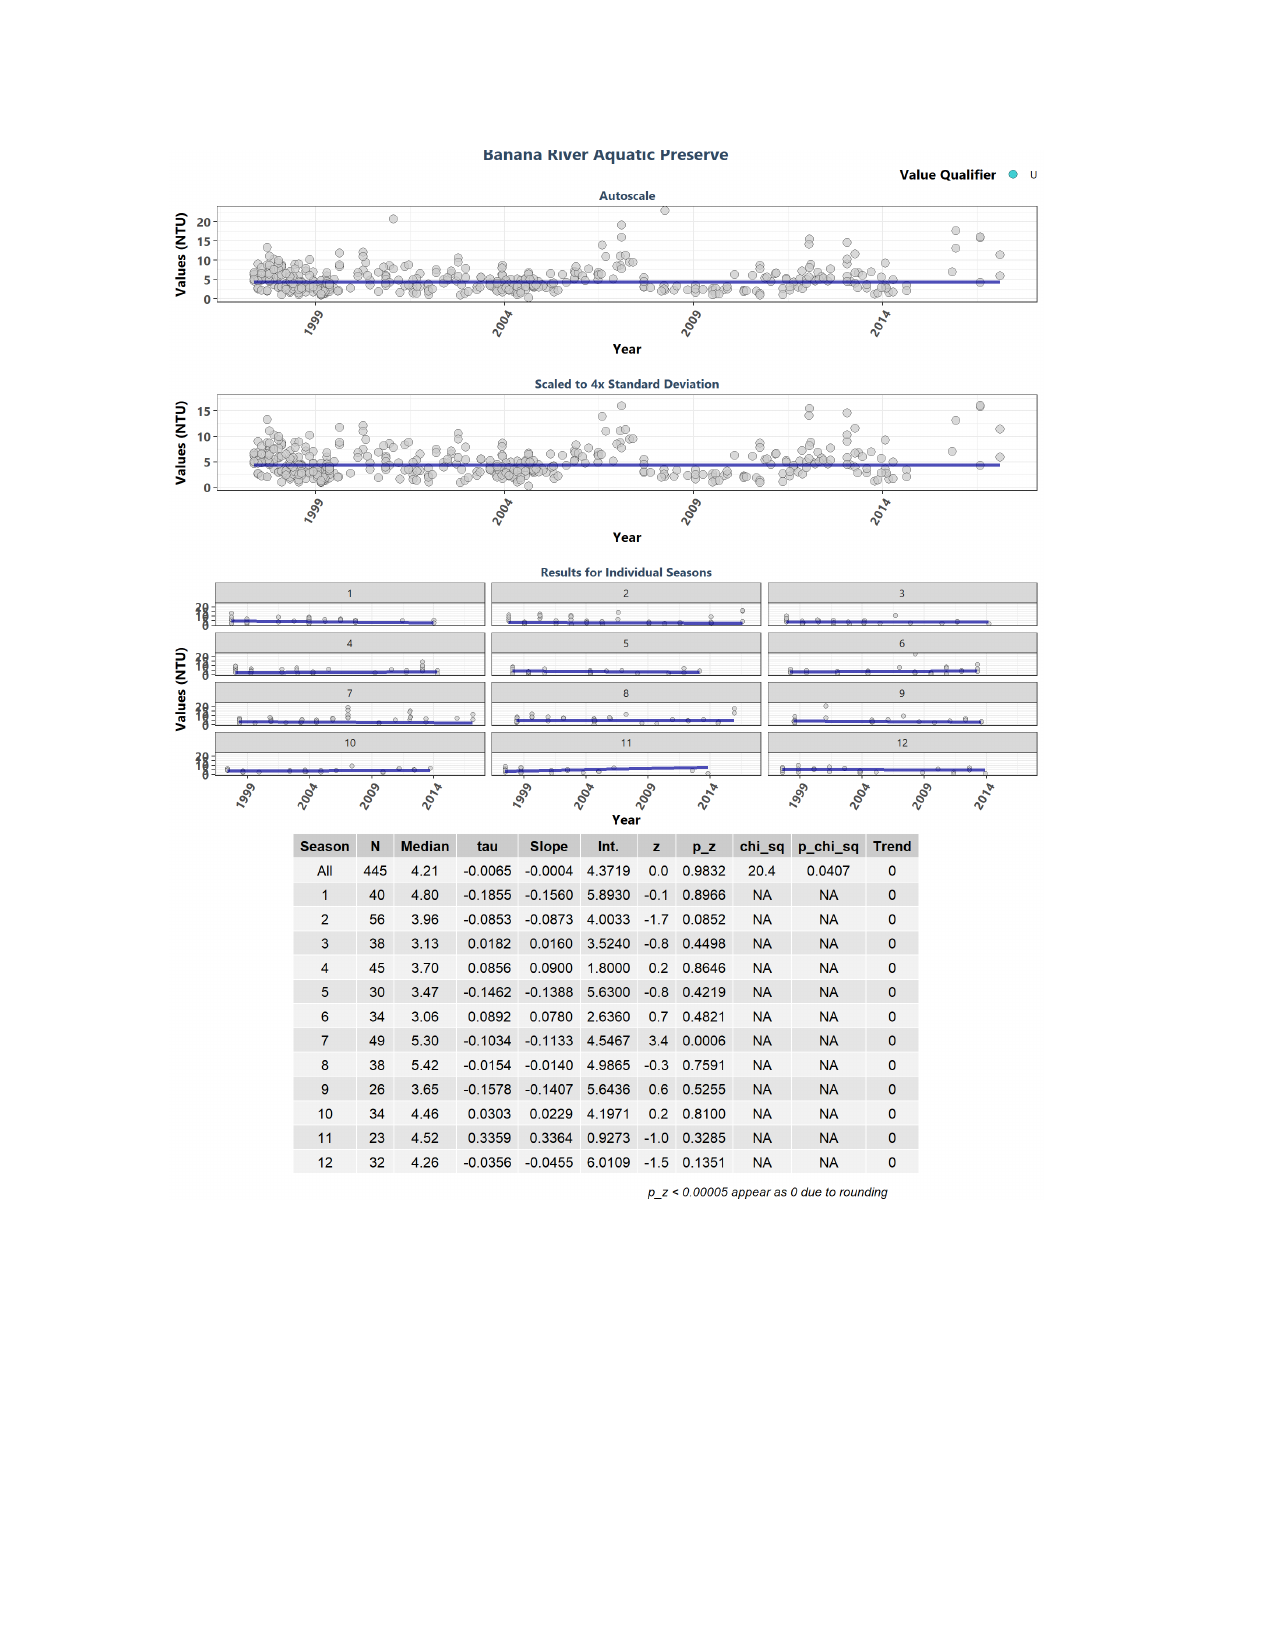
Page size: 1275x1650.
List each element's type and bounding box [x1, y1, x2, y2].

picture [168, 150, 1044, 1200]
